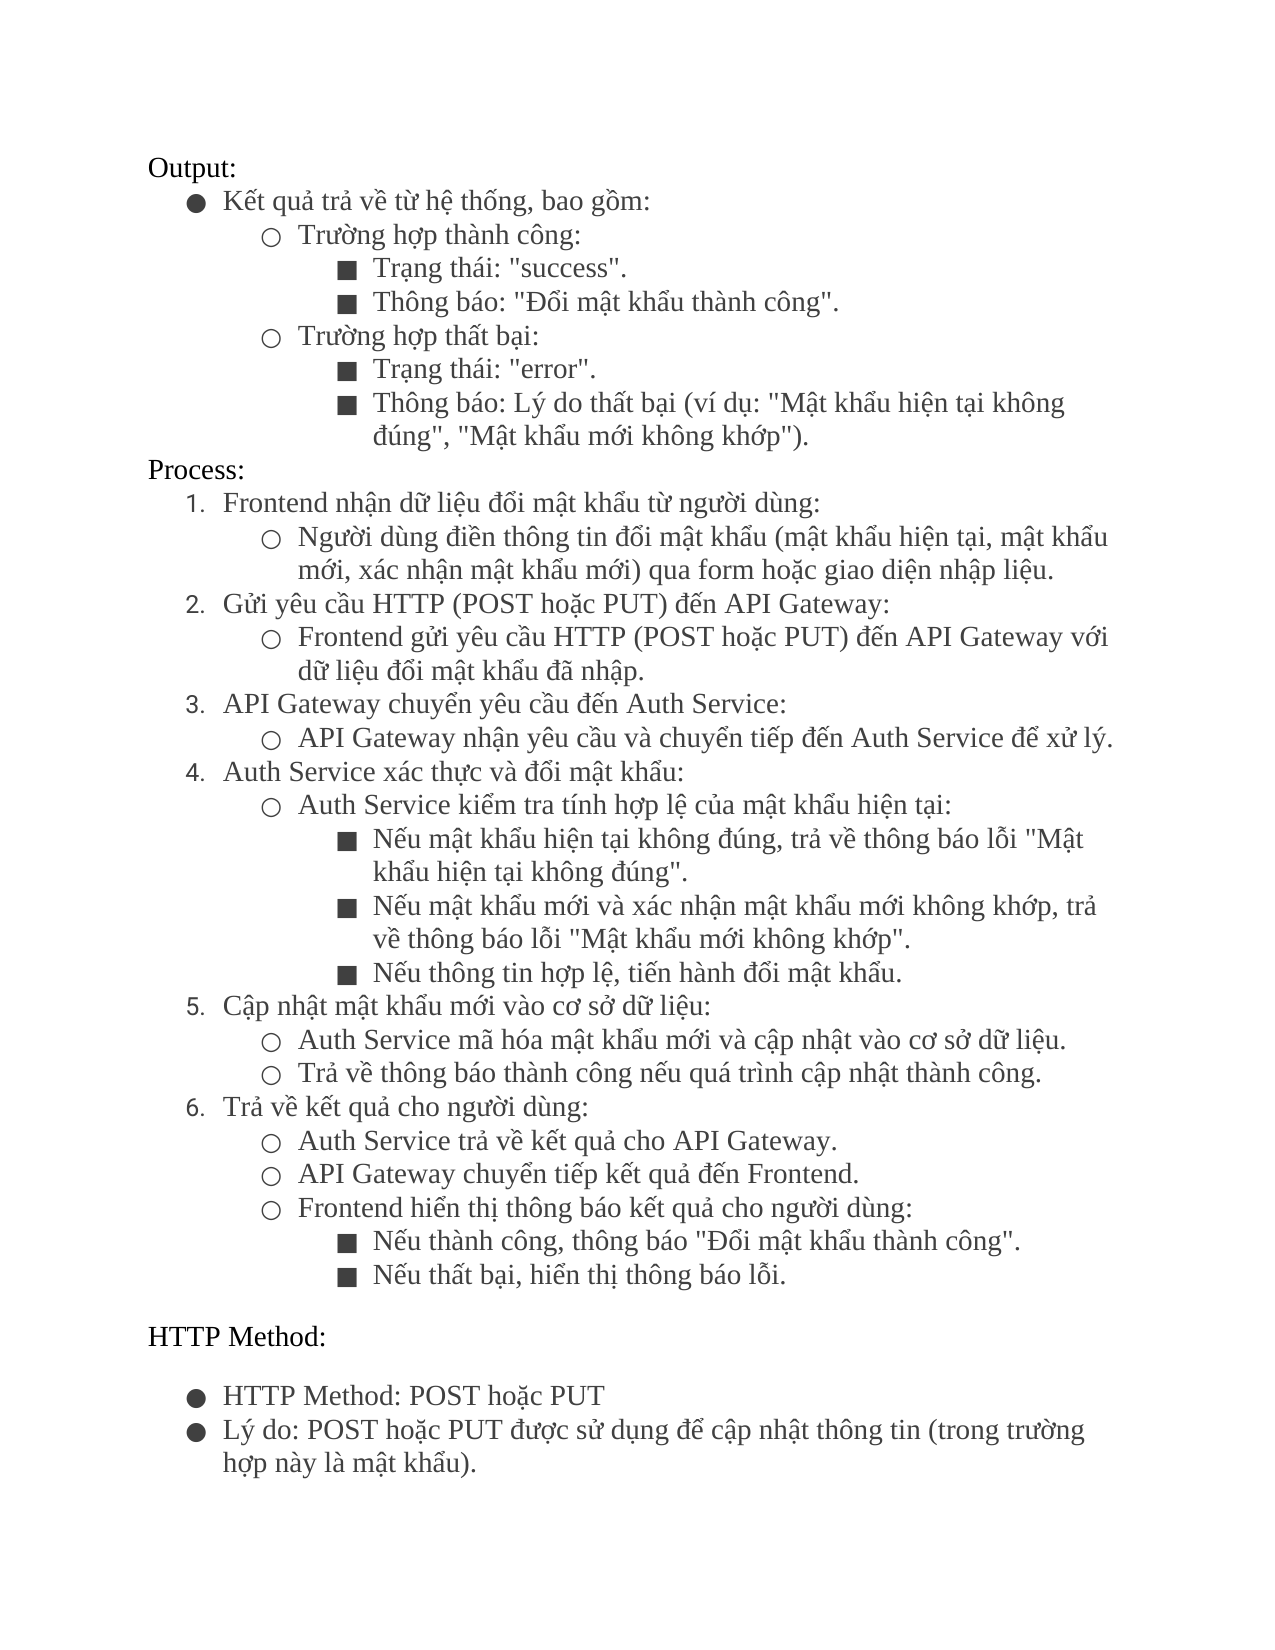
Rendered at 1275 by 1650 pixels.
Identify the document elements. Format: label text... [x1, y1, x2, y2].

list Frontend hiển thị thông báo kết quả cho người dùng: [260, 1190, 1125, 1223]
list Frontend gửi yêu cầu HTTP (POST hoặc PUT) đến API Gateway với dữ liệu đổi mật khẩu đã nhập. [260, 619, 1125, 687]
list Nếu thành công, thông báo "Đổi mật khẩu thành công". [335, 1223, 1125, 1257]
list Kết quả trả về từ hệ thống, bao gồm: [185, 183, 1125, 217]
list Auth Service kiểm tra tính hợp lệ của mật khẩu hiện tại: [260, 787, 1125, 821]
list Nếu mật khẩu hiện tại không đúng, trả về thông báo lỗi "Mật khẩu hiện tại không đúng". [335, 821, 1125, 888]
list API Gateway chuyển yêu cầu đến Auth Service: [185, 687, 1125, 720]
list Nếu thất bại, hiển thị thông báo lỗi. [335, 1257, 1125, 1290]
list Lý do: POST hoặc PUT được sử dụng để cập nhật thông tin (trong trường hợp này là mật khẩu). [185, 1412, 1125, 1479]
list Thông báo: Lý do thất bại (ví dụ: "Mật khẩu hiện tại không đúng", "Mật khẩu mới không khớp"). [335, 385, 1125, 452]
list Nếu thông tin hợp lệ, tiến hành đổi mật khẩu. [335, 955, 1125, 988]
list Nếu mật khẩu mới và xác nhận mật khẩu mới không khớp, trả về thông báo lỗi "Mật khẩu mới không khớp". [335, 888, 1125, 955]
text Process: [148, 452, 1125, 485]
list Trạng thái: "error". [335, 351, 1125, 385]
list Thông báo: "Đổi mật khẩu thành công". [335, 284, 1125, 318]
list Gửi yêu cầu HTTP (POST hoặc PUT) đến API Gateway: [185, 586, 1125, 619]
list Trả về thông báo thành công nếu quá trình cập nhật thành công. [260, 1056, 1125, 1089]
text HTTP Method: [148, 1319, 1125, 1353]
list Auth Service trả về kết quả cho API Gateway. [260, 1123, 1125, 1156]
list Trường hợp thất bại: [260, 318, 1125, 351]
list Trả về kết quả cho người dùng: [185, 1089, 1125, 1123]
list Auth Service mã hóa mật khẩu mới và cập nhật vào cơ sở dữ liệu. [260, 1022, 1125, 1056]
list Frontend nhận dữ liệu đổi mật khẩu từ người dùng: [185, 485, 1125, 519]
text Output: [148, 150, 1125, 183]
list HTTP Method: POST hoặc PUT [185, 1378, 1125, 1412]
list Người dùng điền thông tin đổi mật khẩu (mật khẩu hiện tại, mật khẩu mới, xác nhận mật khẩu mới) qua form hoặc giao diện nhập liệu. [260, 519, 1125, 586]
list API Gateway nhận yêu cầu và chuyển tiếp đến Auth Service để xử lý. [260, 720, 1125, 754]
list Trường hợp thành công: [260, 217, 1125, 251]
list Trạng thái: "success". [335, 251, 1125, 284]
list API Gateway chuyển tiếp kết quả đến Frontend. [260, 1156, 1125, 1190]
list Auth Service xác thực và đổi mật khẩu: [185, 754, 1125, 787]
list Cập nhật mật khẩu mới vào cơ sở dữ liệu: [185, 988, 1125, 1022]
